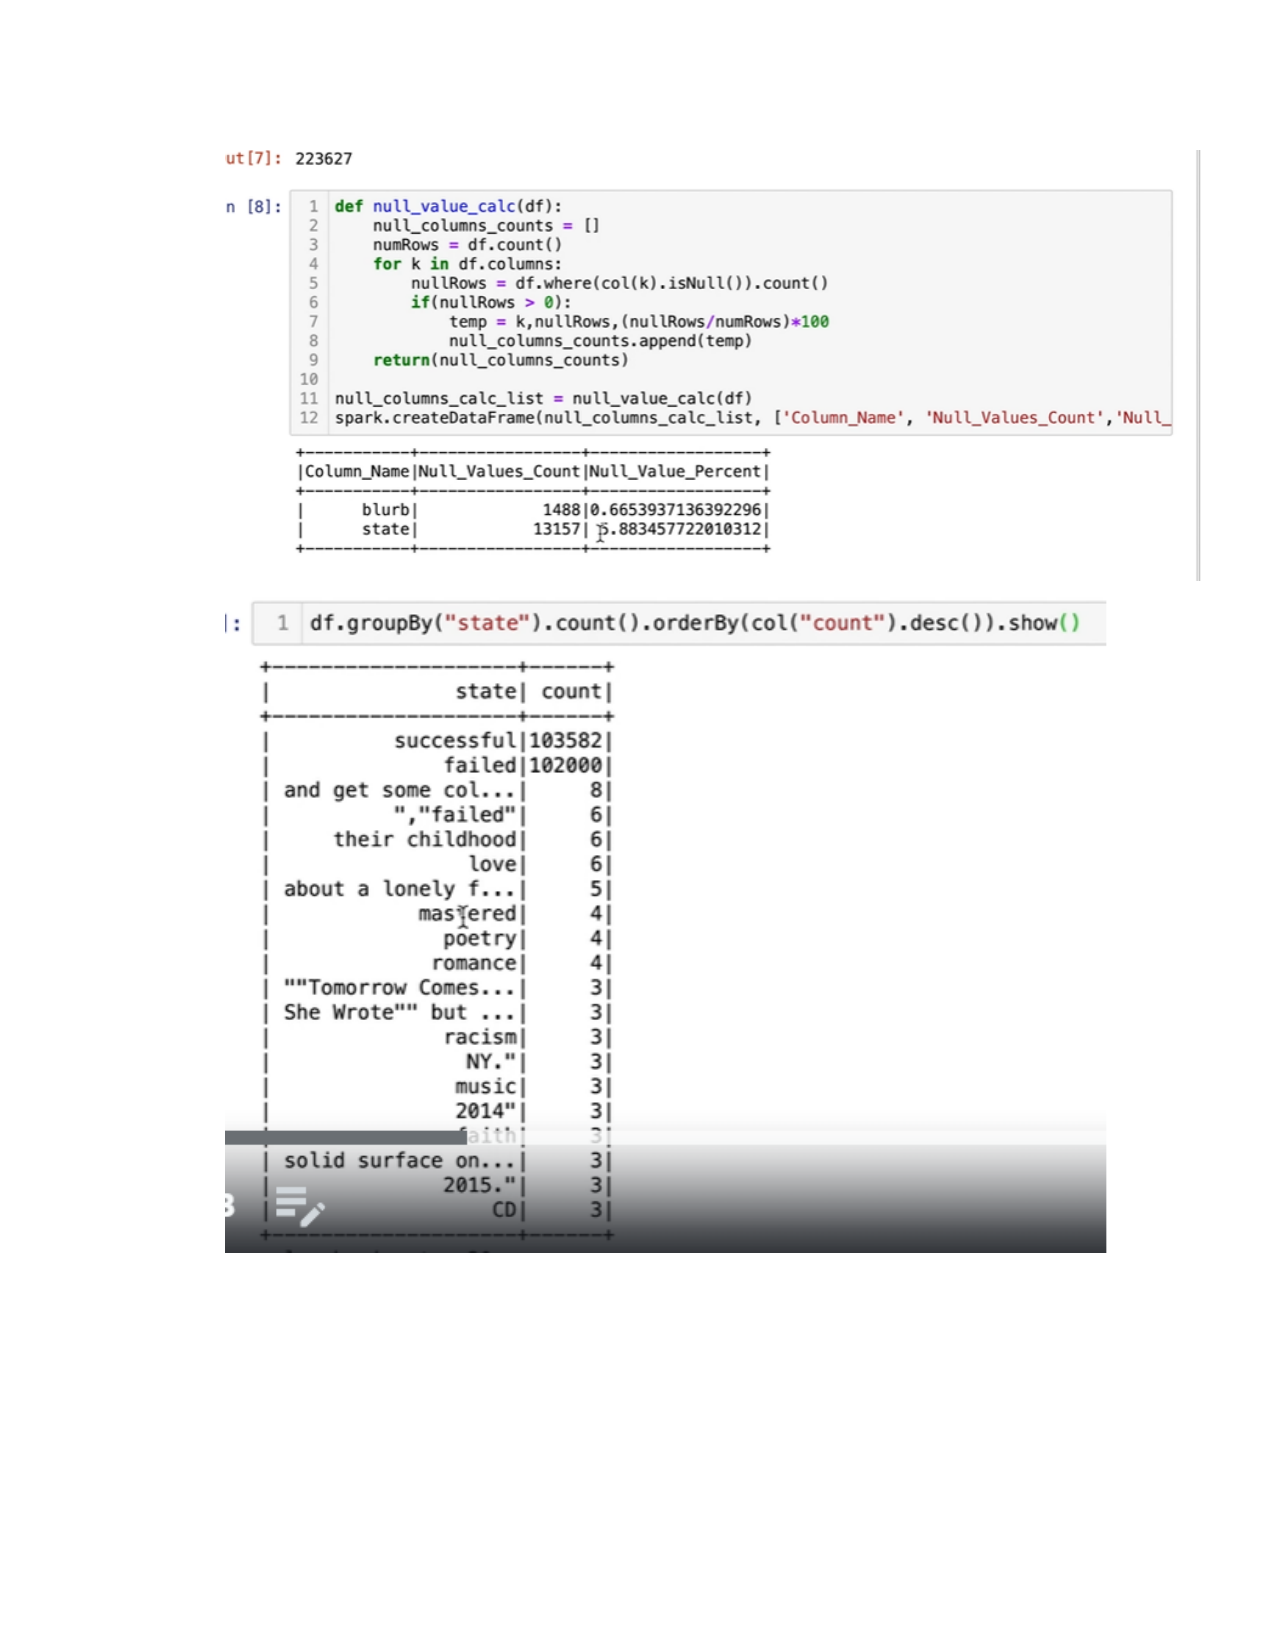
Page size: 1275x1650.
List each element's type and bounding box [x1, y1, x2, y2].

picture [225, 150, 1200, 581]
picture [225, 582, 1107, 1253]
